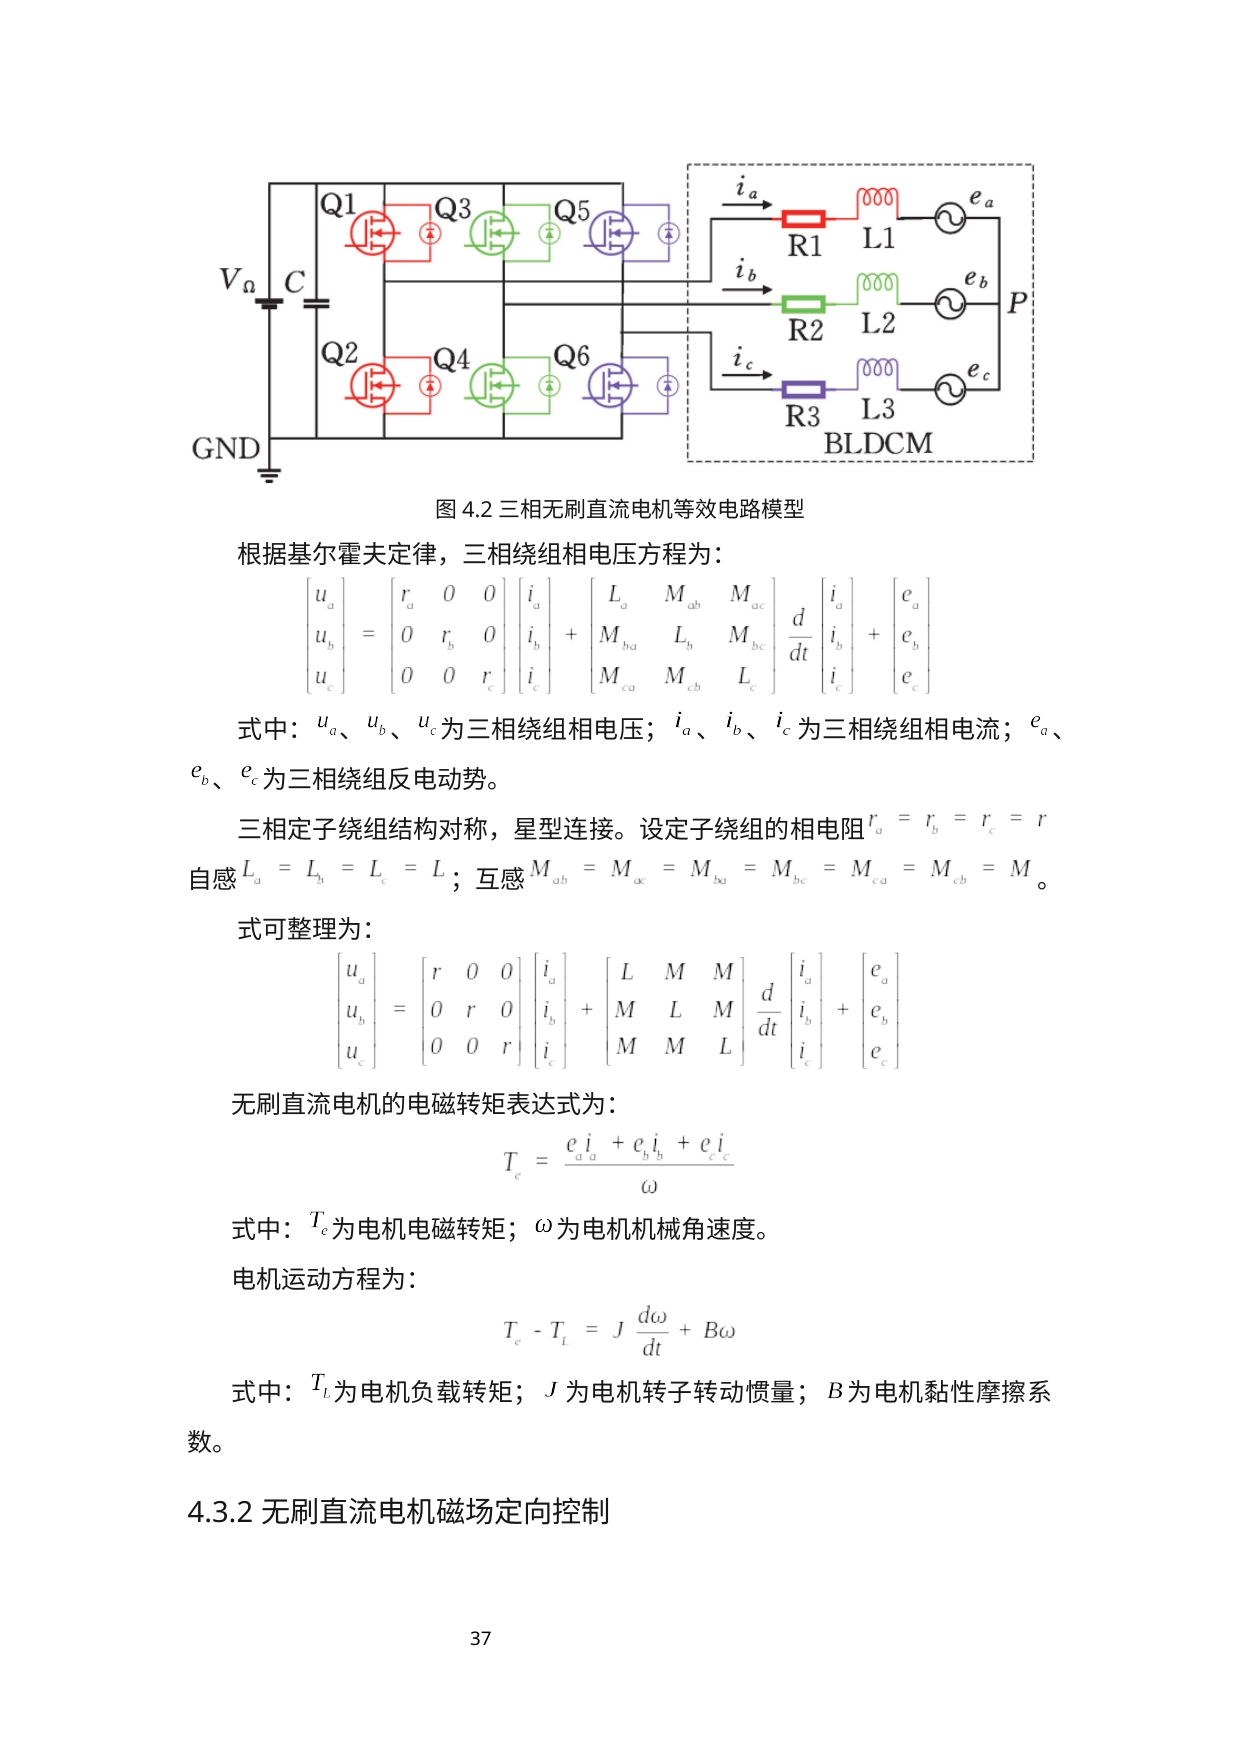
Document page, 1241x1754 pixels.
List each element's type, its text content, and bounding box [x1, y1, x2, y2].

text 式中：、、为三相绕组相电压；、、为三相绕组相电流；、、为三相绕组反电动势。 [187, 699, 1053, 799]
text 三相定子绕组结构对称，星型连接。设定子绕组的相电阻；自感；互感。 [187, 799, 1053, 899]
text 图4.2 三相无刷直流电机等效电路模型 [187, 492, 1053, 524]
text 无刷直流电机的电磁转矩表达式为： [187, 1074, 1053, 1124]
text 式可整理为： [187, 899, 1053, 949]
text 式中：为电机负载转矩；为电机转子转动惯量；为电机黏性摩擦系数。 [187, 1361, 1053, 1461]
text 电机运动方程为： [187, 1249, 1053, 1299]
picture [187, 150, 1053, 492]
text 根据基尔霍夫定律，三相绕组相电压方程为： [187, 524, 1053, 574]
subtitle 4.3.2 无刷直流电机磁场定向控制 [187, 1488, 1053, 1531]
text 式中：为电机电磁转矩；为电机机械角速度。 [187, 1199, 1053, 1249]
